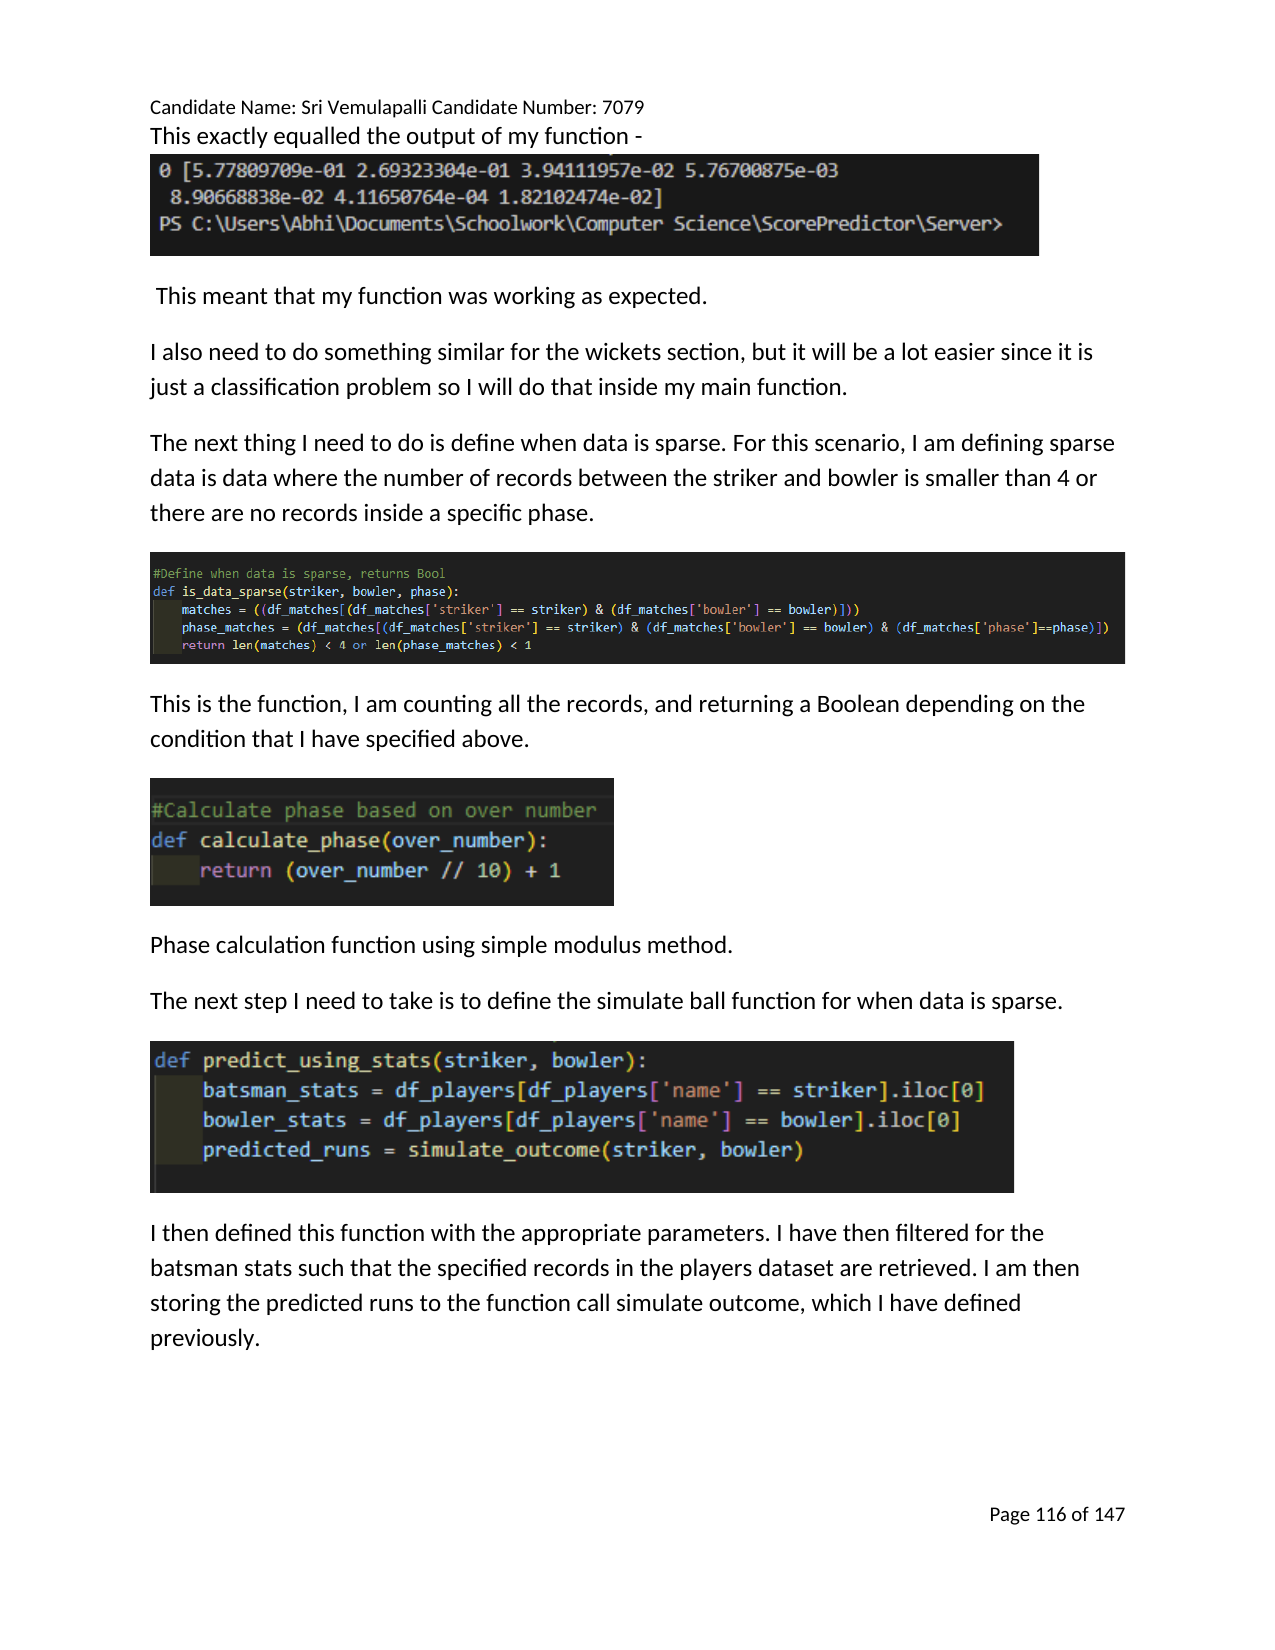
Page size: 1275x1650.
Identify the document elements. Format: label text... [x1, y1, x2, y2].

text This is the function, I am counting all the records, and returning a Boolean depending on the condition that I have specified above. [150, 688, 1125, 753]
text I then defined this function with the appropriate parameters. I have then filtered for the batsman stats such that the specified records in the players dataset are retrieved. I am then storing the predicted runs to the function call simulate outcome, which I have defined previously. [150, 1217, 1125, 1353]
text Phase calculation function using simple modulus method. [150, 930, 1125, 960]
picture [150, 552, 1125, 664]
picture [150, 1041, 1015, 1193]
text This meant that my function was working as expected. [150, 280, 1125, 311]
text The next thing I need to do is define when data is sparse. For this scenario, I am defining sparse data is data where the number of records between the striker and bowler is smaller than 4 or there are no records inside a specific phase. [150, 427, 1125, 528]
picture [150, 778, 614, 906]
text The next step I need to take is to define the simulate ball function for when data is sparse. [150, 986, 1125, 1016]
text I also need to do something similar for the wickets section, but it will be a lot easier since it is just a classification problem so I will do that inside my main function. [150, 336, 1125, 402]
picture [150, 154, 1040, 256]
